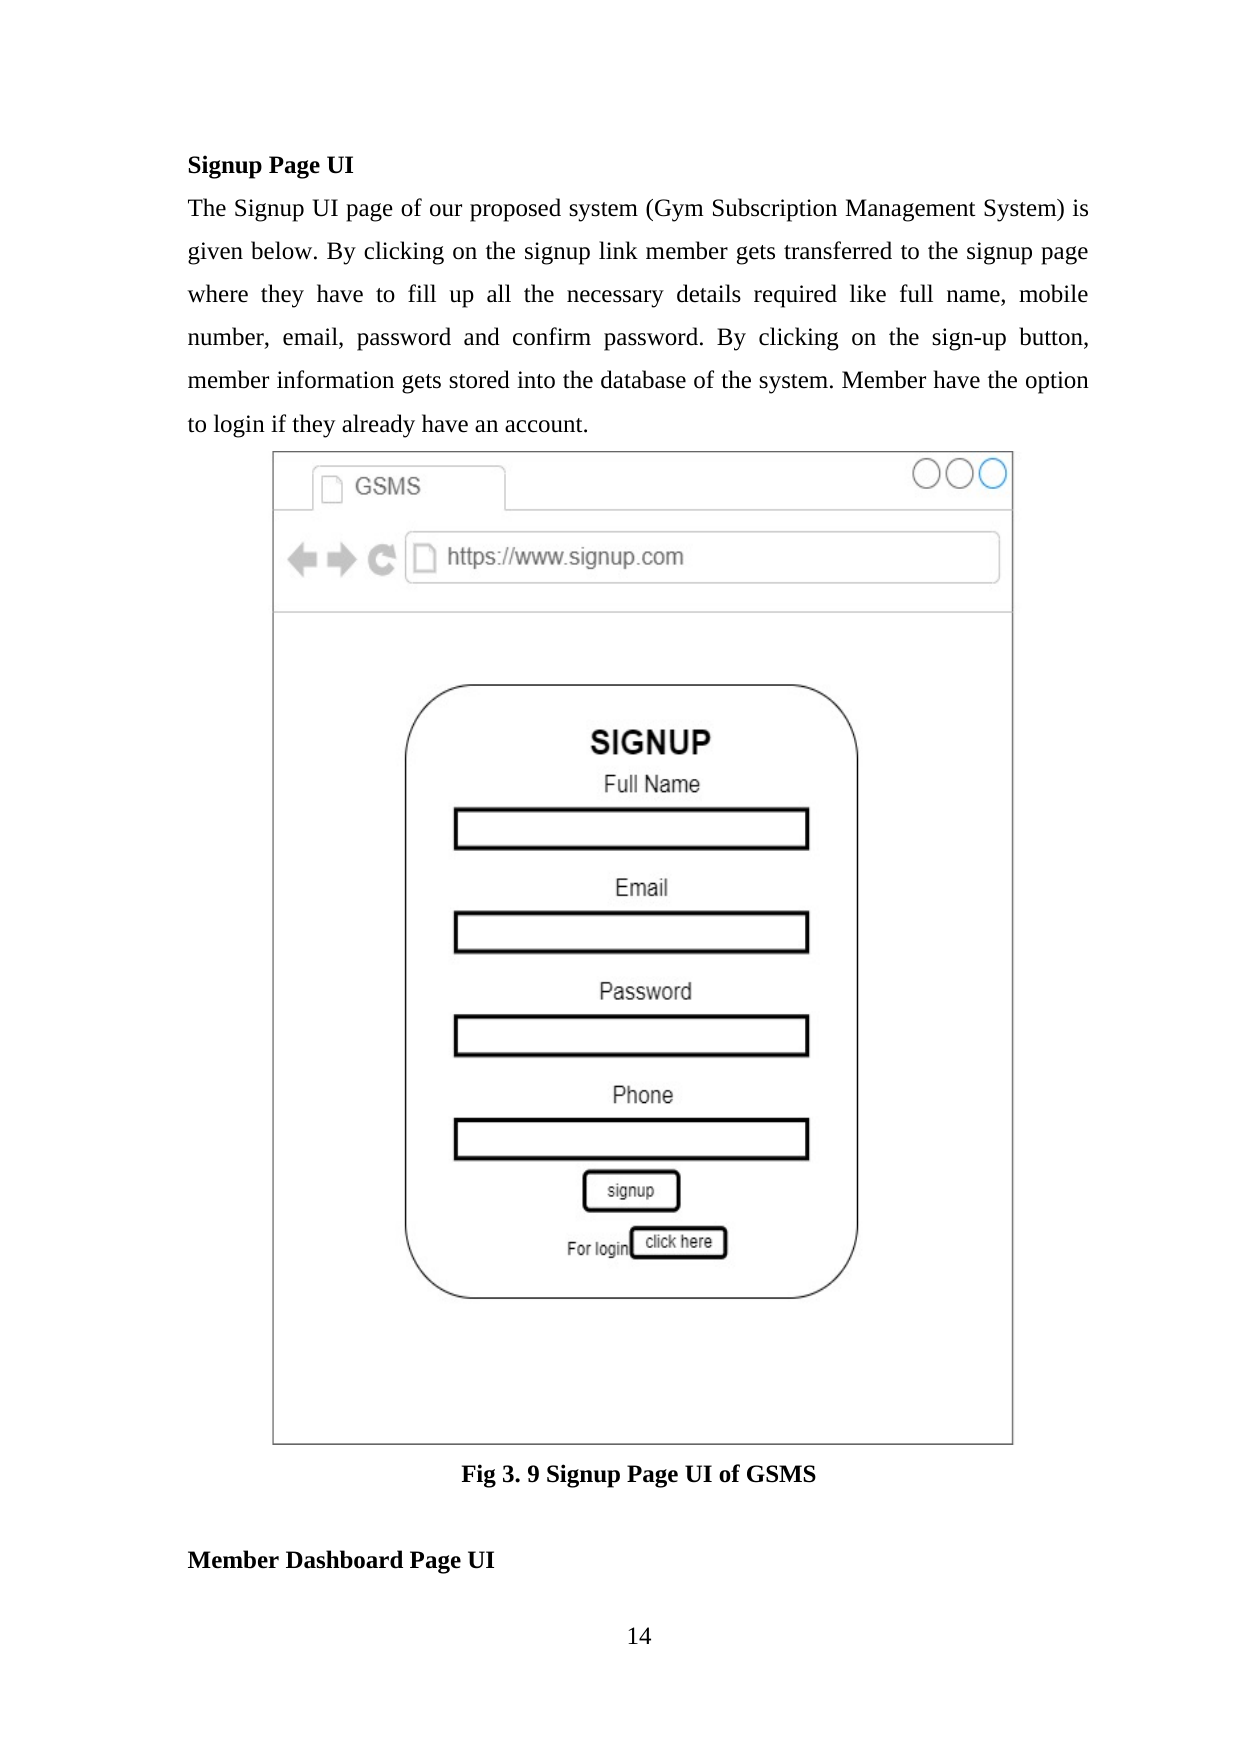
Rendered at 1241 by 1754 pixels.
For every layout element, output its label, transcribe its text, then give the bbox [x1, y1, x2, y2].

text Signup Page UI [187, 150, 1090, 179]
text Fig 3. 9 Signup Page UI of GSMS [187, 1459, 1090, 1488]
text The Signup UI page of our proposed system (Gym Subscription Management System) is given below. By clicking on the signup link member gets transferred to the signup page where they have to fill up all the necessary details required like full name, mobile number, email, password and confirm password. By clicking on the sign-up button, member information gets stored into the database of the system. Member have the option to login if they already have an account. [187, 193, 1090, 437]
picture [219, 451, 1059, 1445]
text Member Dashboard Page UI [187, 1545, 1090, 1574]
